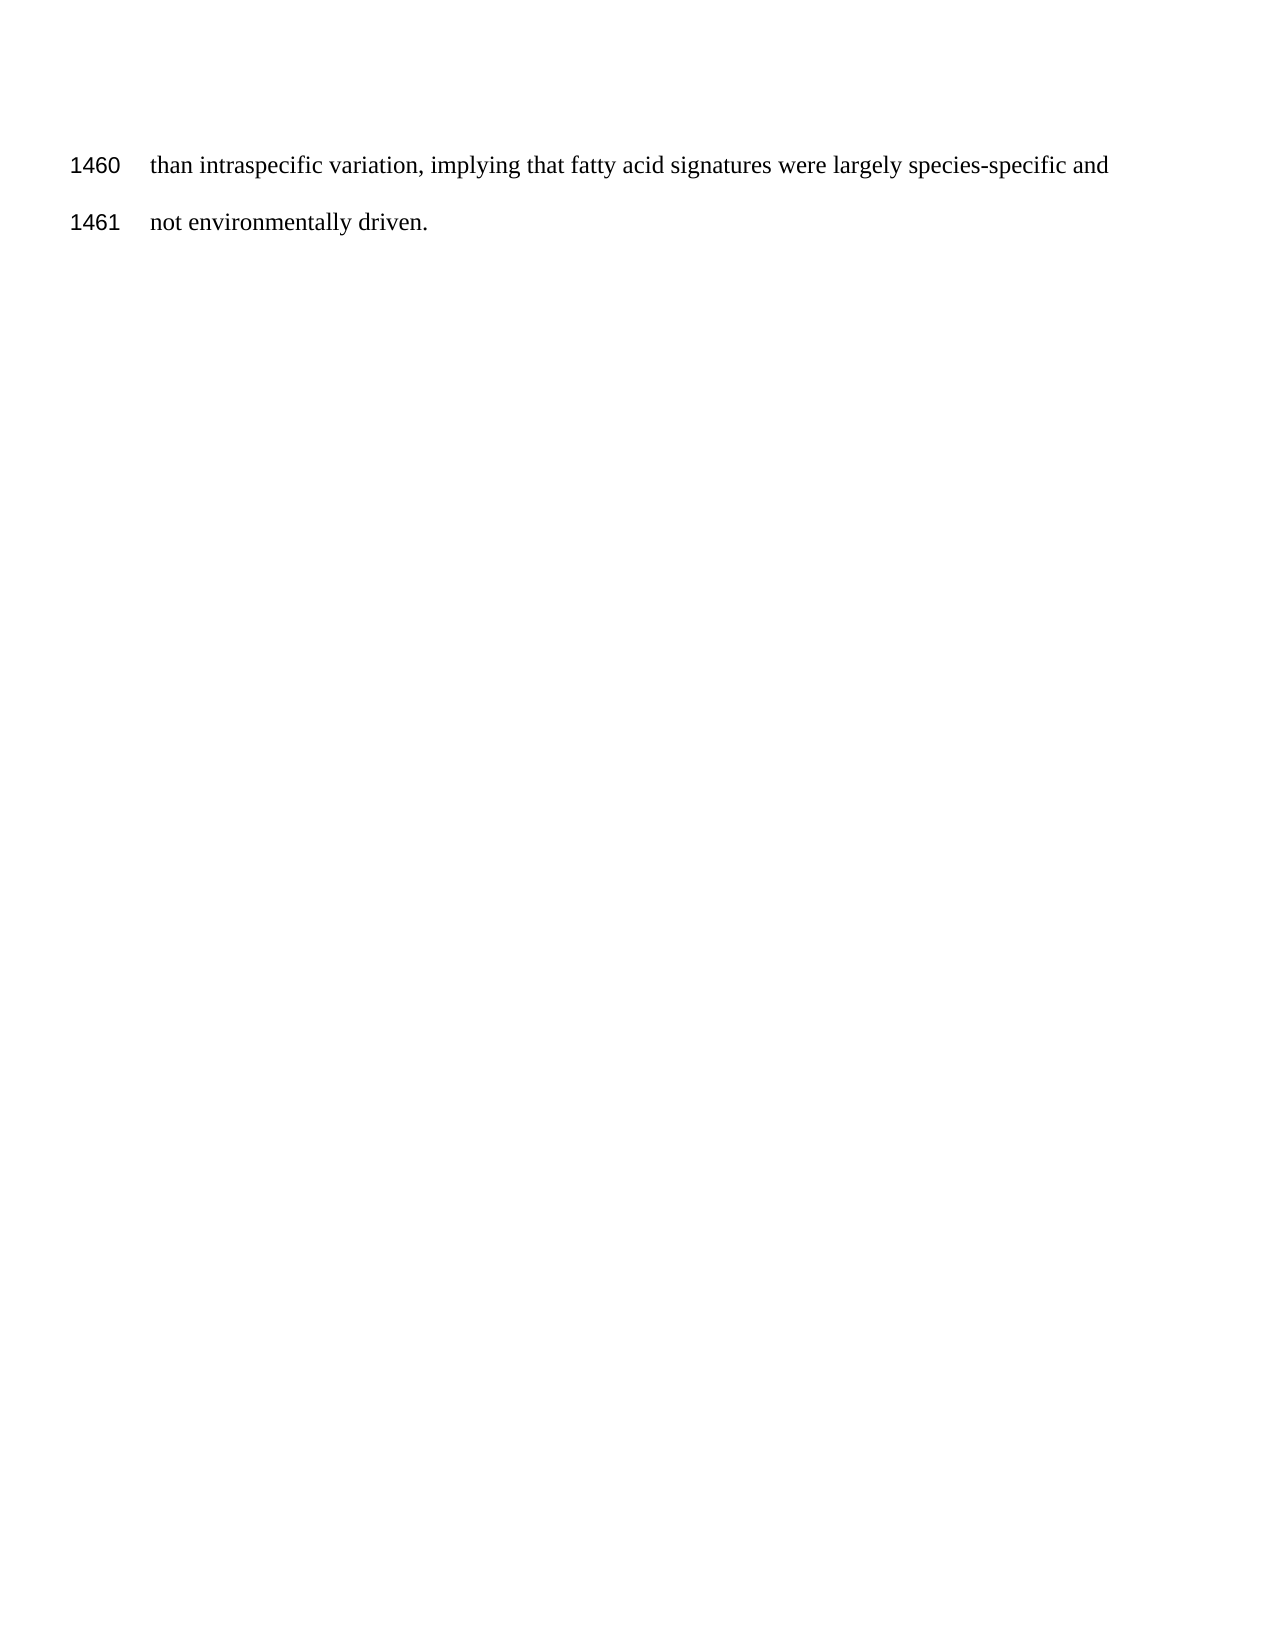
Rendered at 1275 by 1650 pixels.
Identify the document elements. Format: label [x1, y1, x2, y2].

text [150, 150, 1125, 236]
